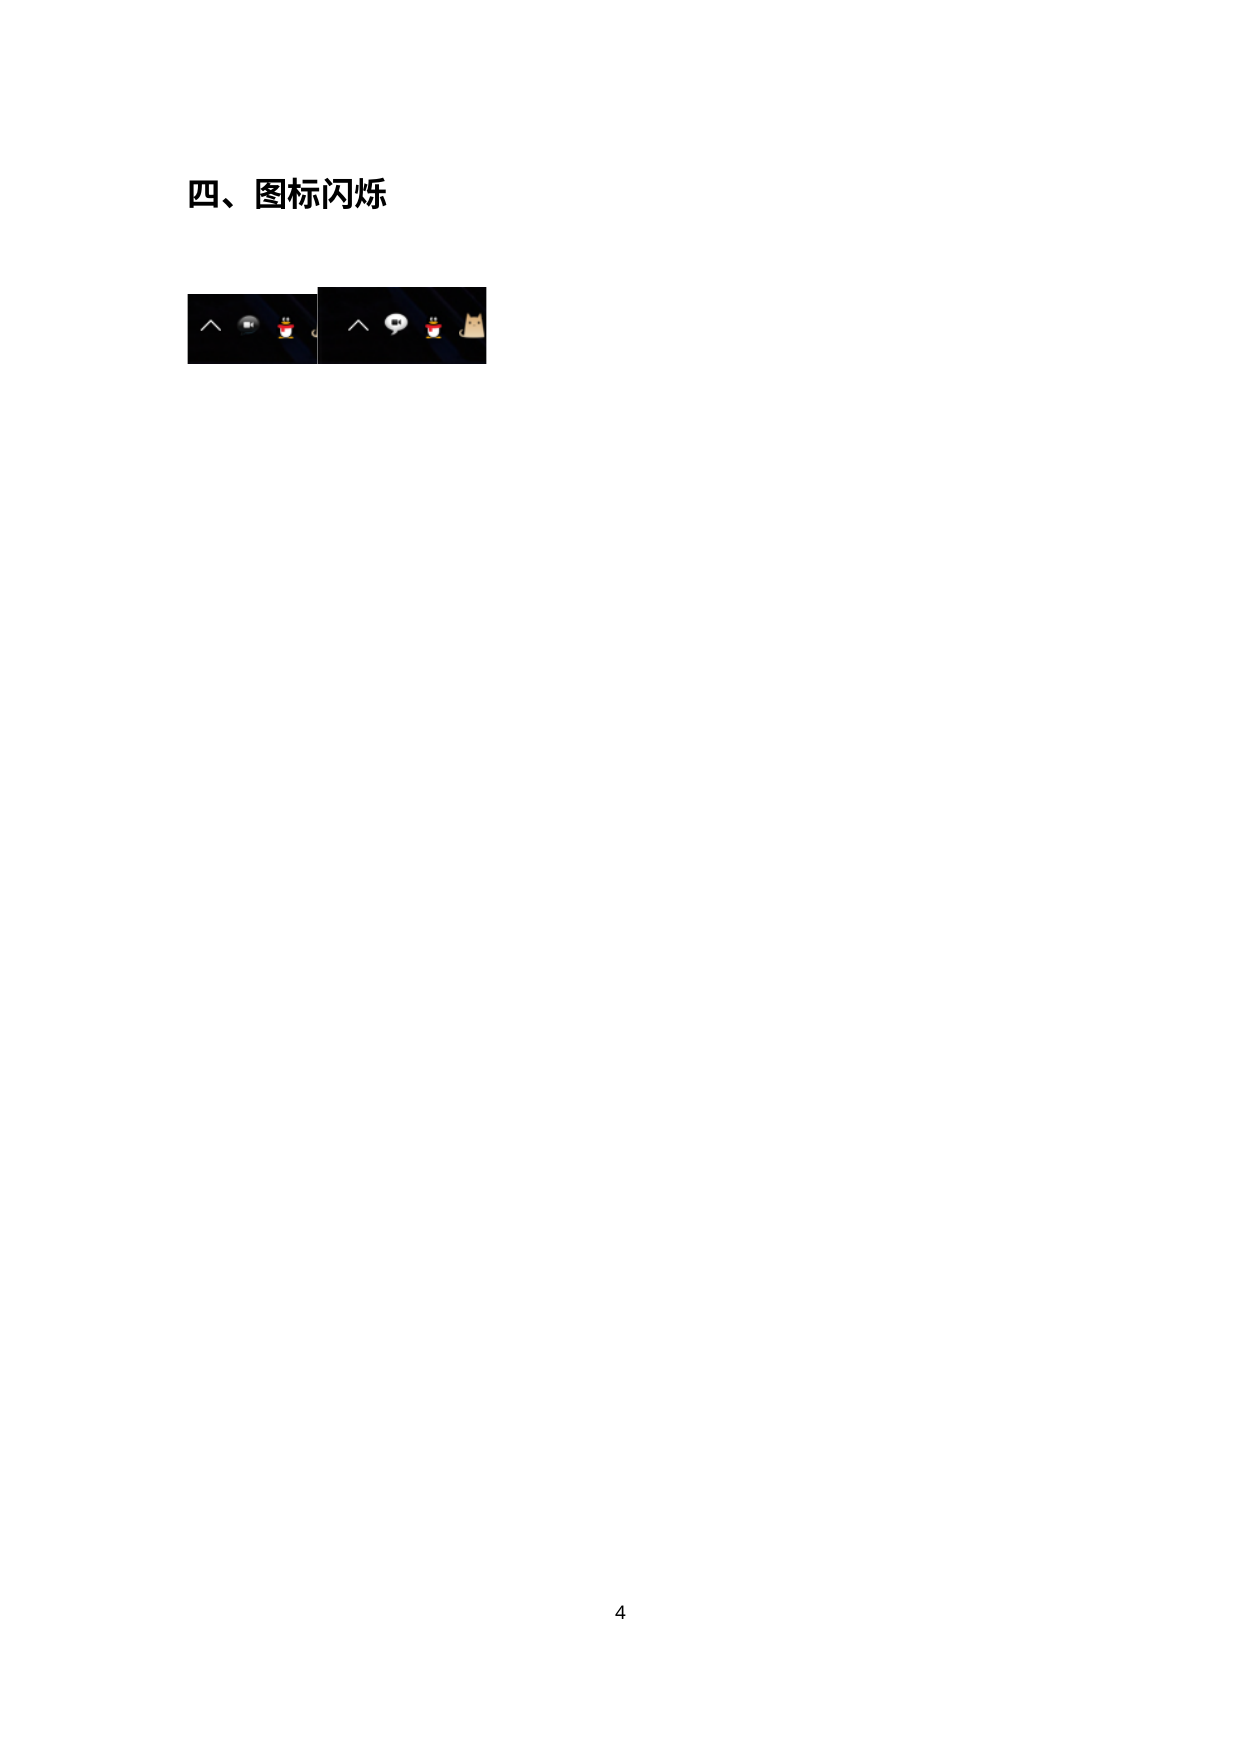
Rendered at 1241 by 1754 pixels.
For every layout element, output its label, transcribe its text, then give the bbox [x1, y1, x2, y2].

picture [187, 287, 487, 364]
subtitle 四、图标闪烁 [187, 160, 1053, 225]
